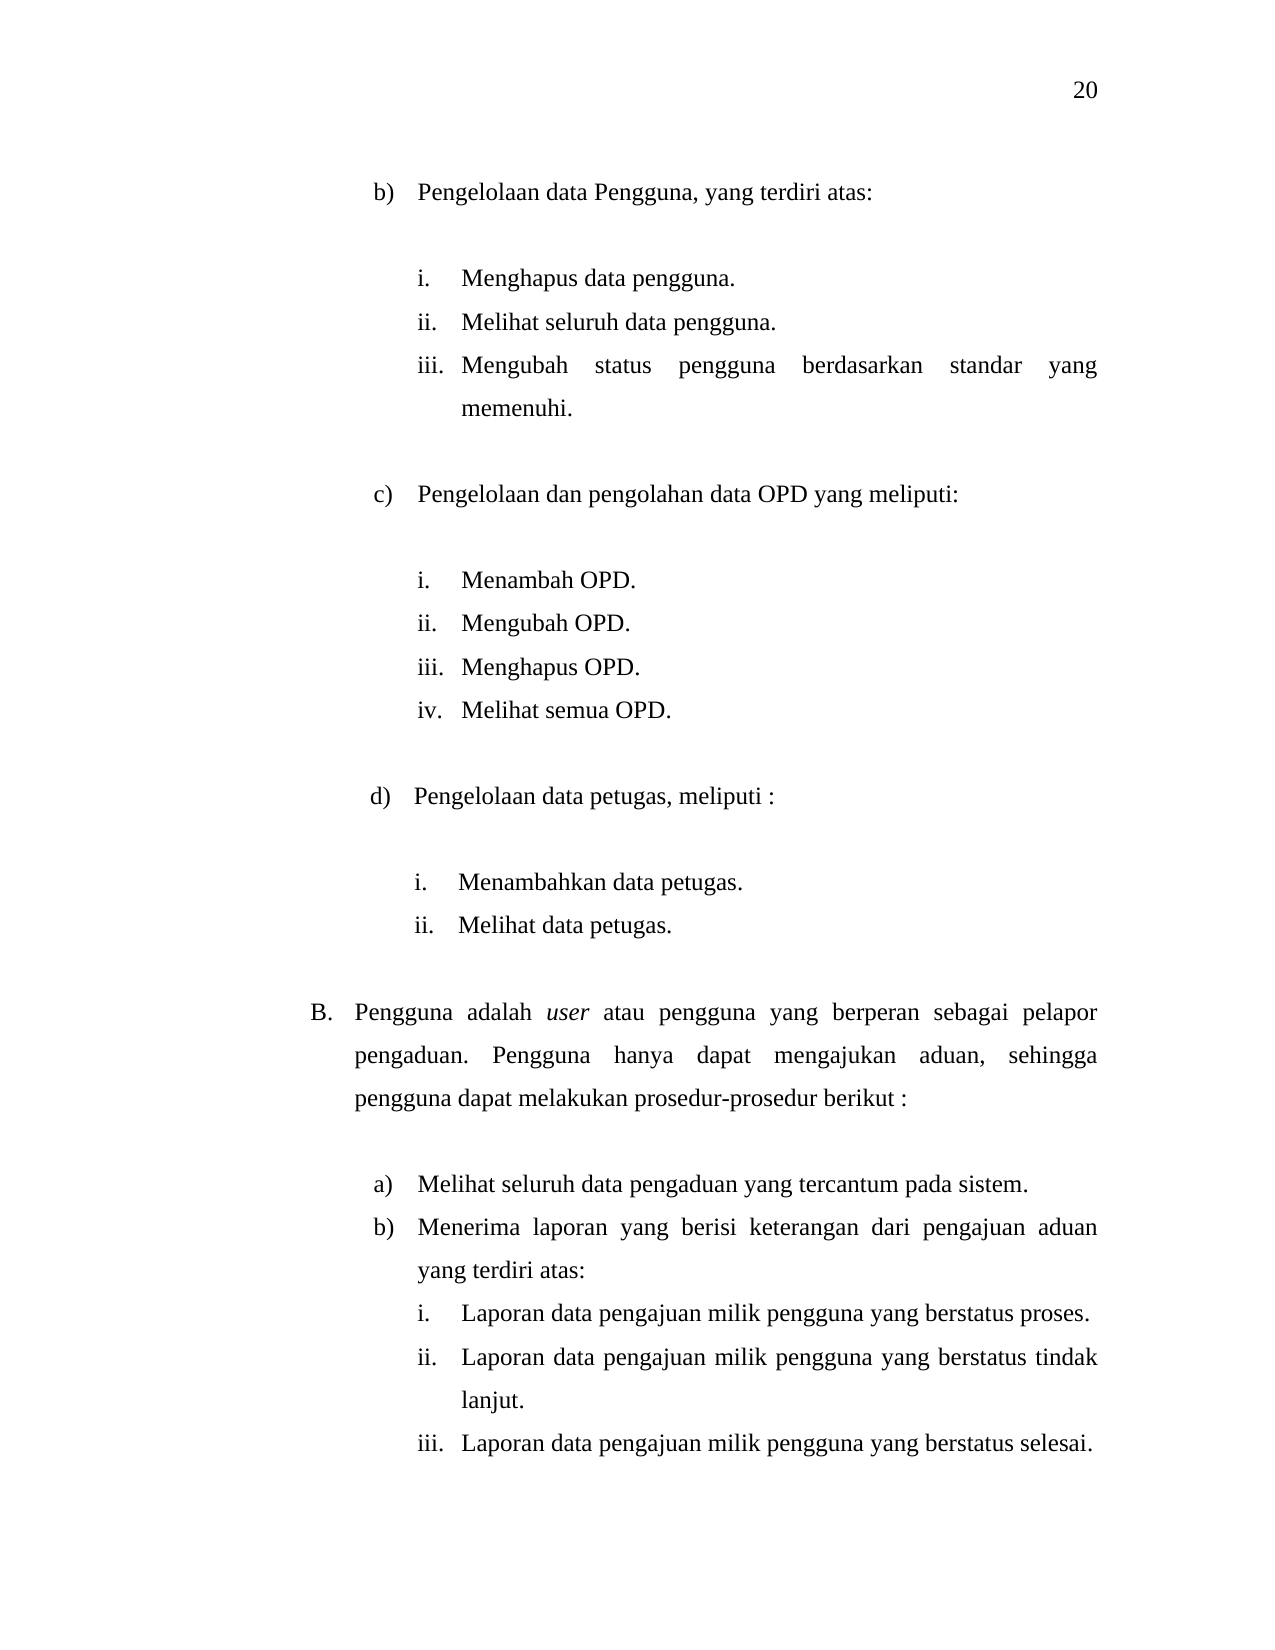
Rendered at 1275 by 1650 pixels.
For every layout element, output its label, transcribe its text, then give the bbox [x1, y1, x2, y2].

list Menerima laporan yang berisi keterangan dari pengajuan aduan yang terdiri atas: [373, 1212, 1098, 1284]
list Pengelolaan data petugas, meliputi : [370, 781, 1098, 810]
list Menghapus data pengguna. [417, 263, 1098, 292]
list Mengubah status pengguna berdasarkan standar yang memenuhi. [417, 350, 1098, 422]
list Melihat data petugas. [414, 910, 1098, 939]
list Pengelolaan data Pengguna, yang terdiri atas: [373, 177, 1098, 206]
list Melihat semua OPD. [417, 695, 1098, 723]
list Laporan data pengajuan milik pengguna yang berstatus proses. [417, 1298, 1098, 1327]
list Laporan data pengajuan milik pengguna yang berstatus tindak lanjut. [417, 1342, 1098, 1413]
list Menambah OPD. [417, 565, 1098, 594]
list Melihat seluruh data pengguna. [417, 307, 1098, 335]
list Menambahkan data petugas. [414, 867, 1098, 896]
list Melihat seluruh data pengaduan yang tercantum pada sistem. [373, 1169, 1098, 1198]
list Menghapus OPD. [417, 652, 1098, 680]
list Pengelolaan dan pengolahan data OPD yang meliputi: [373, 479, 1098, 508]
list Mengubah OPD. [417, 608, 1098, 637]
list Laporan data pengajuan milik pengguna yang berstatus selesai. [417, 1428, 1098, 1457]
list Pengguna adalah user atau pengguna yang berperan sebagai pelapor pengaduan. Pengguna hanya dapat mengajukan aduan, sehingga pengguna dapat melakukan prosedur-prosedur berikut : [310, 997, 1098, 1112]
